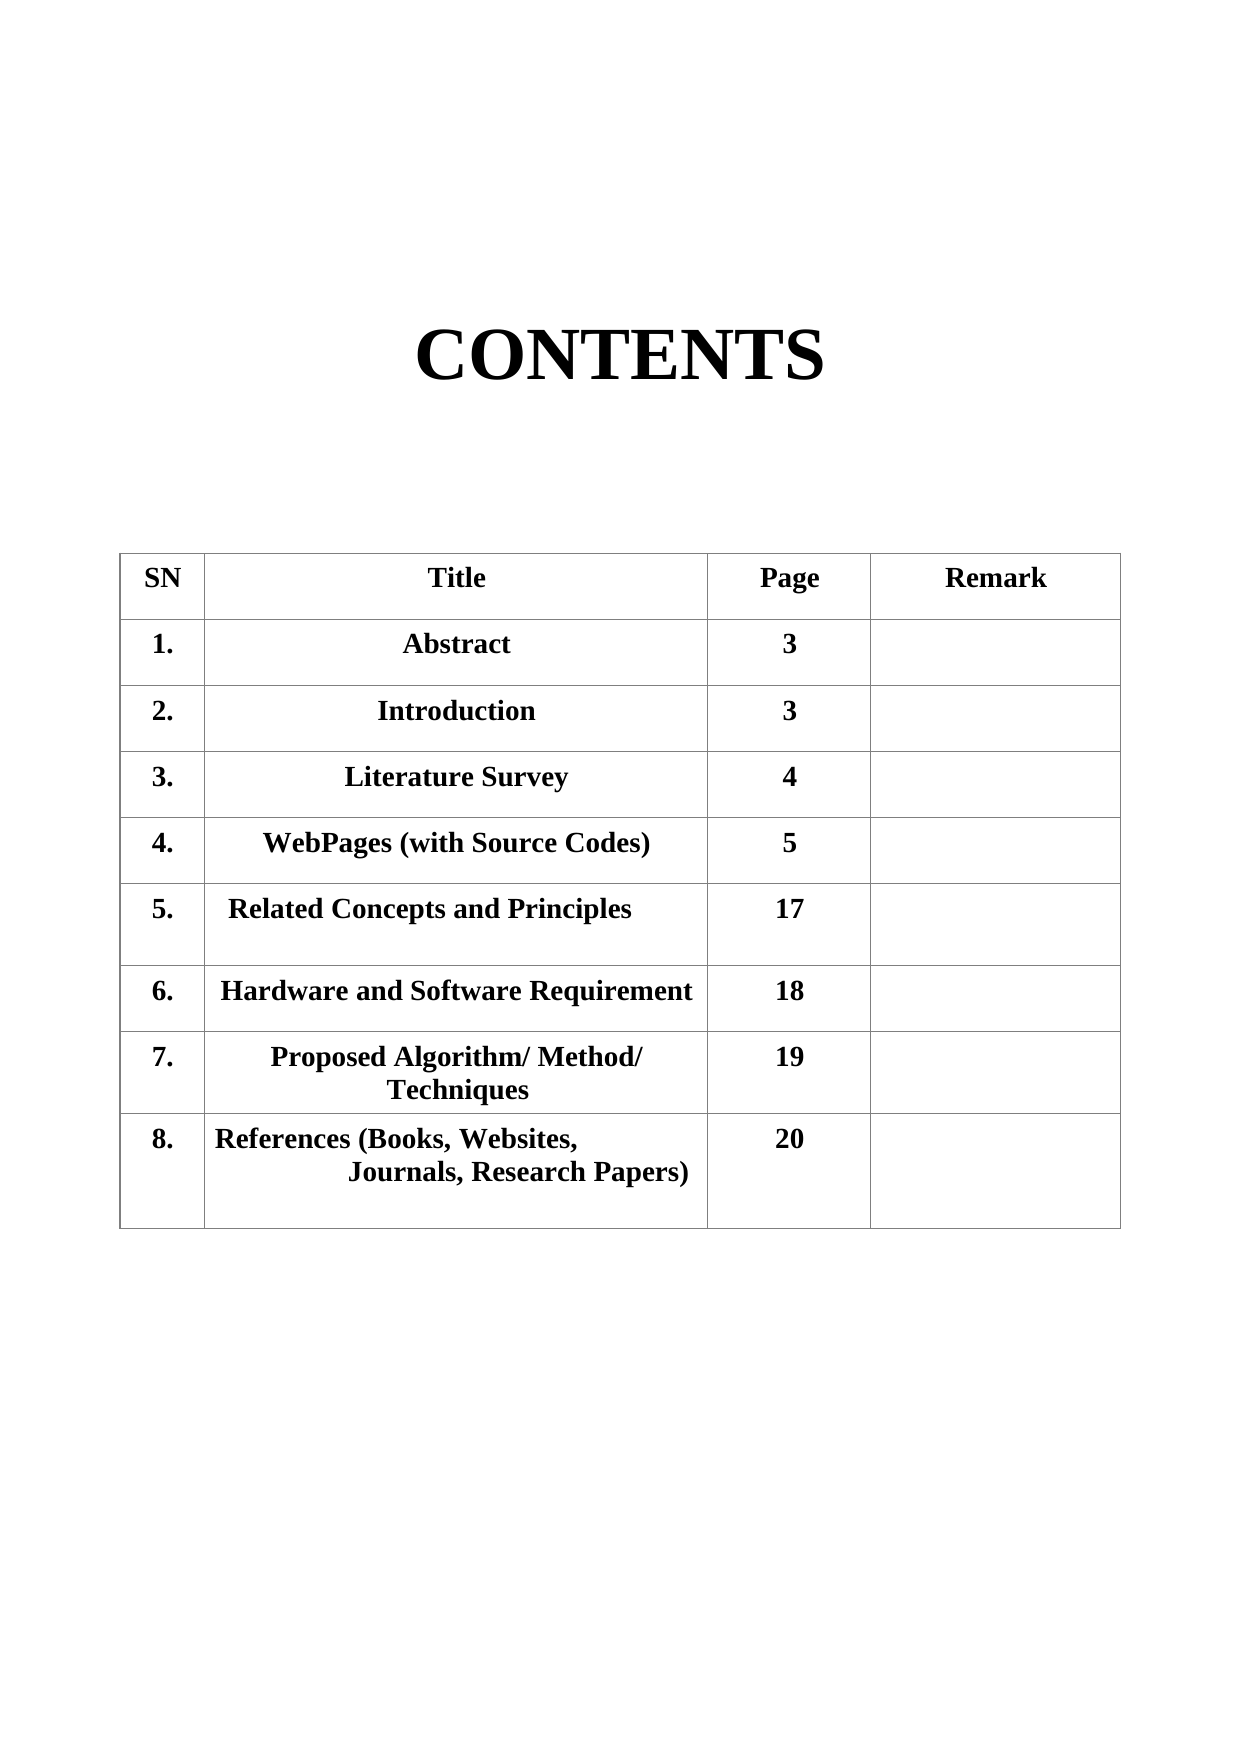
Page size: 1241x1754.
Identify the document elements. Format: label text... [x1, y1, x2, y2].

table_cell WebPages (with Source Codes) [205, 818, 707, 883]
table_cell 17 [708, 884, 870, 965]
table_cell [871, 818, 1120, 883]
table_header Page [708, 554, 870, 619]
table_cell 5. [121, 884, 204, 965]
table_cell Related Concepts and Principles [205, 884, 707, 965]
table_cell [871, 752, 1120, 817]
table_cell [871, 1114, 1120, 1228]
table_header Remark [871, 554, 1120, 619]
table_cell Hardware and Software Requirement [205, 966, 707, 1031]
table_cell 7. [121, 1032, 204, 1113]
table_header Title [205, 554, 707, 619]
table_cell 4. [121, 818, 204, 883]
table_cell 3. [121, 752, 204, 817]
table_cell 3 [708, 686, 870, 751]
table_cell 6. [121, 966, 204, 1031]
table_cell 2. [121, 686, 204, 751]
table_cell Proposed Algorithm/ Method/ Techniques [205, 1032, 707, 1113]
table_cell [871, 686, 1120, 751]
table_cell [871, 966, 1120, 1031]
table_cell 20 [708, 1114, 870, 1228]
table_cell References (Books, Websites, Journals, Research Papers) [205, 1114, 707, 1228]
table_cell 19 [708, 1032, 870, 1113]
table_cell 8. [121, 1114, 204, 1228]
table_cell 1. [121, 620, 204, 685]
table_cell 4 [708, 752, 870, 817]
text CONTENTS [75, 310, 1165, 396]
table_cell 5 [708, 818, 870, 883]
table_cell Literature Survey [205, 752, 707, 817]
table_header SN [121, 554, 204, 619]
table_cell 3 [708, 620, 870, 685]
table_cell 18 [708, 966, 870, 1031]
table_cell Introduction [205, 686, 707, 751]
table_cell [871, 620, 1120, 685]
table_cell [871, 884, 1120, 965]
table_cell Abstract [205, 620, 707, 685]
table_cell [871, 1032, 1120, 1113]
